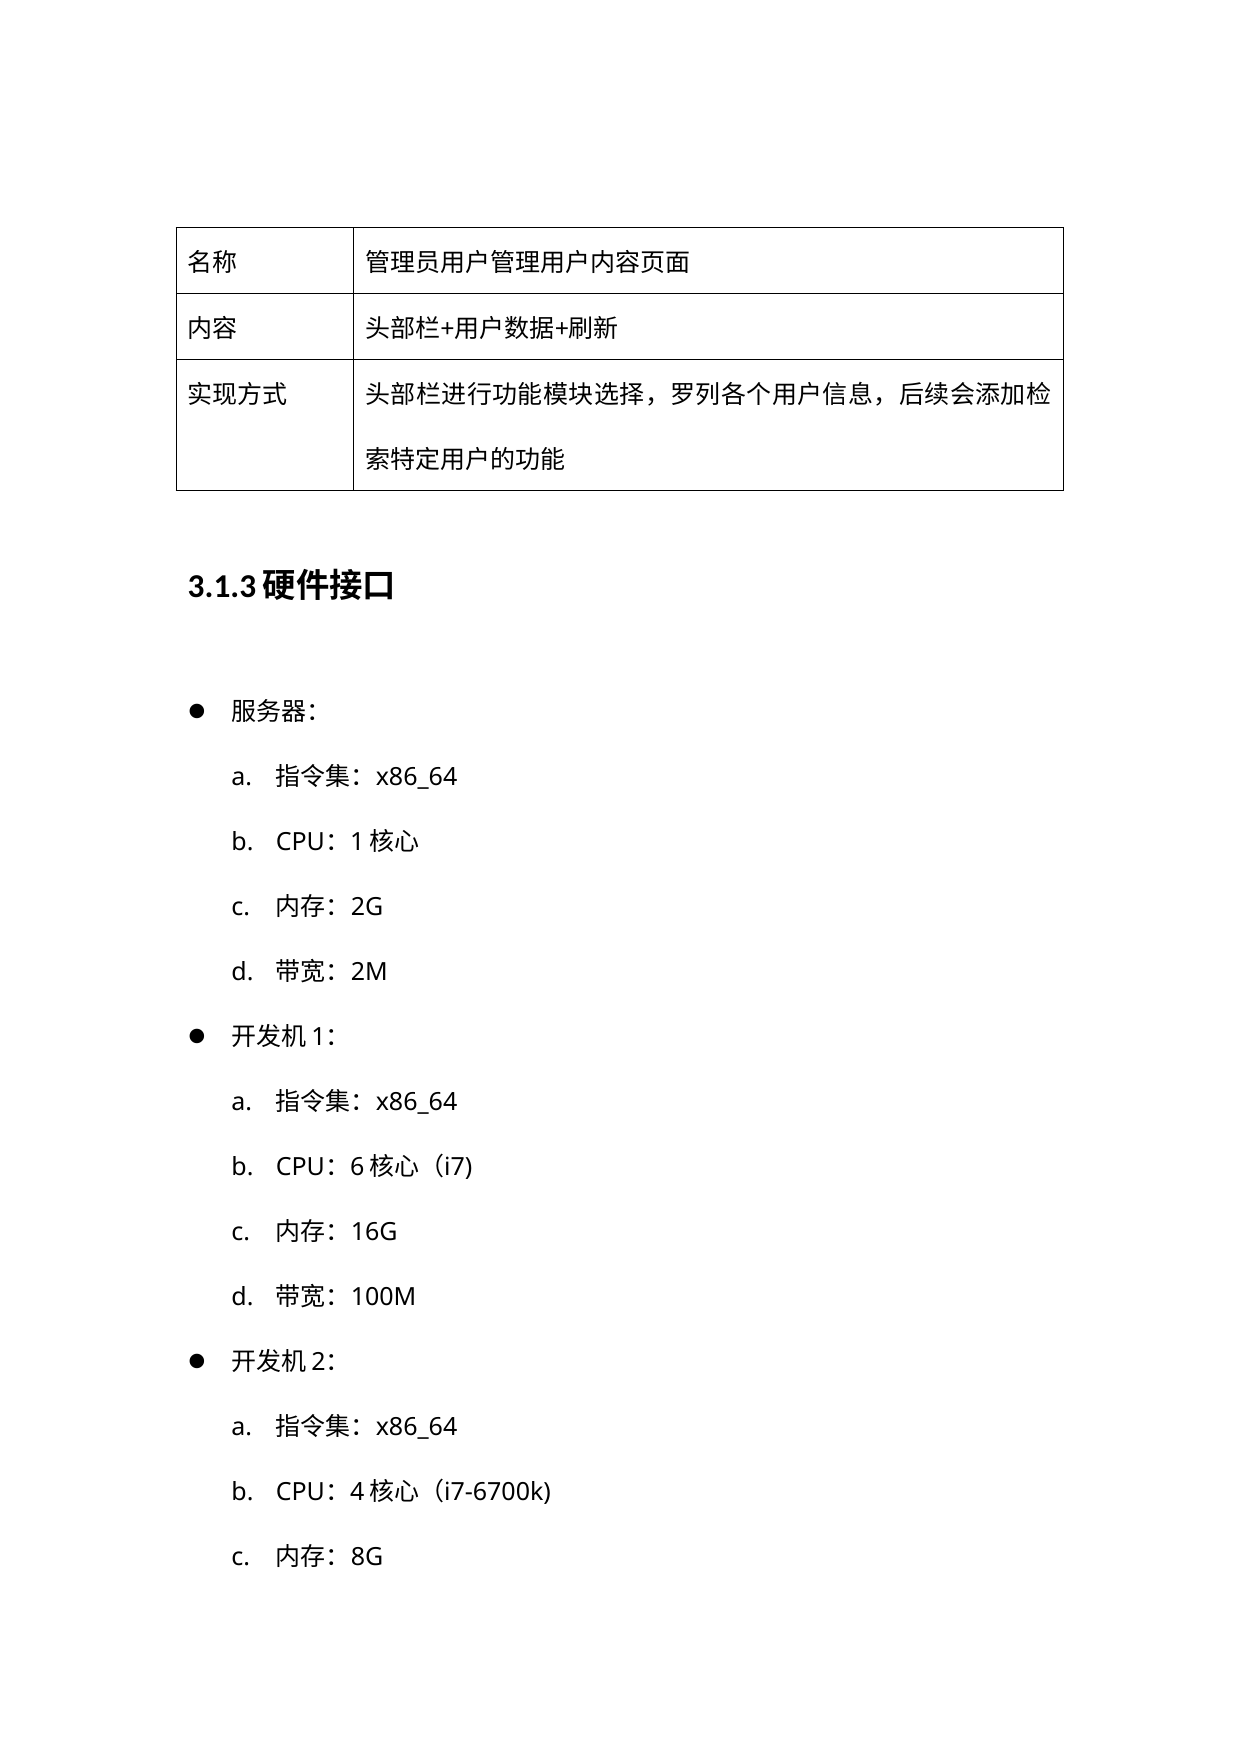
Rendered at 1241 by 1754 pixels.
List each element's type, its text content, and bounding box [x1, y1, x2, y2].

list CPU：4核心（i7-6700k) [231, 1457, 1053, 1522]
list 指令集：x86_64 [231, 1392, 1053, 1457]
table_header 管理员用户管理用户内容页面 [354, 228, 1063, 293]
table_cell 内容 [177, 294, 353, 359]
list 指令集：x86_64 [231, 742, 1053, 807]
list 内存：8G [231, 1522, 1053, 1587]
list 开发机2： [187, 1327, 1053, 1392]
list 内存：2G [231, 872, 1053, 937]
subtitle 3.1.3硬件接口 [187, 551, 1053, 616]
table_cell 头部栏+用户数据+刷新 [354, 294, 1063, 359]
list 指令集：x86_64 [231, 1067, 1053, 1132]
list 内存：16G [231, 1197, 1053, 1262]
list CPU：1核心 [231, 807, 1053, 872]
list 带宽：2M [231, 937, 1053, 1002]
list CPU：6核心（i7) [231, 1132, 1053, 1197]
list 带宽：100M [231, 1262, 1053, 1327]
table_cell 头部栏进行功能模块选择，罗列各个用户信息，后续会添加检索特定用户的功能 [354, 360, 1063, 490]
table_cell 实现方式 [177, 360, 353, 490]
list 服务器： [187, 677, 1053, 742]
table_header 名称 [177, 228, 353, 293]
list 开发机1： [187, 1002, 1053, 1067]
